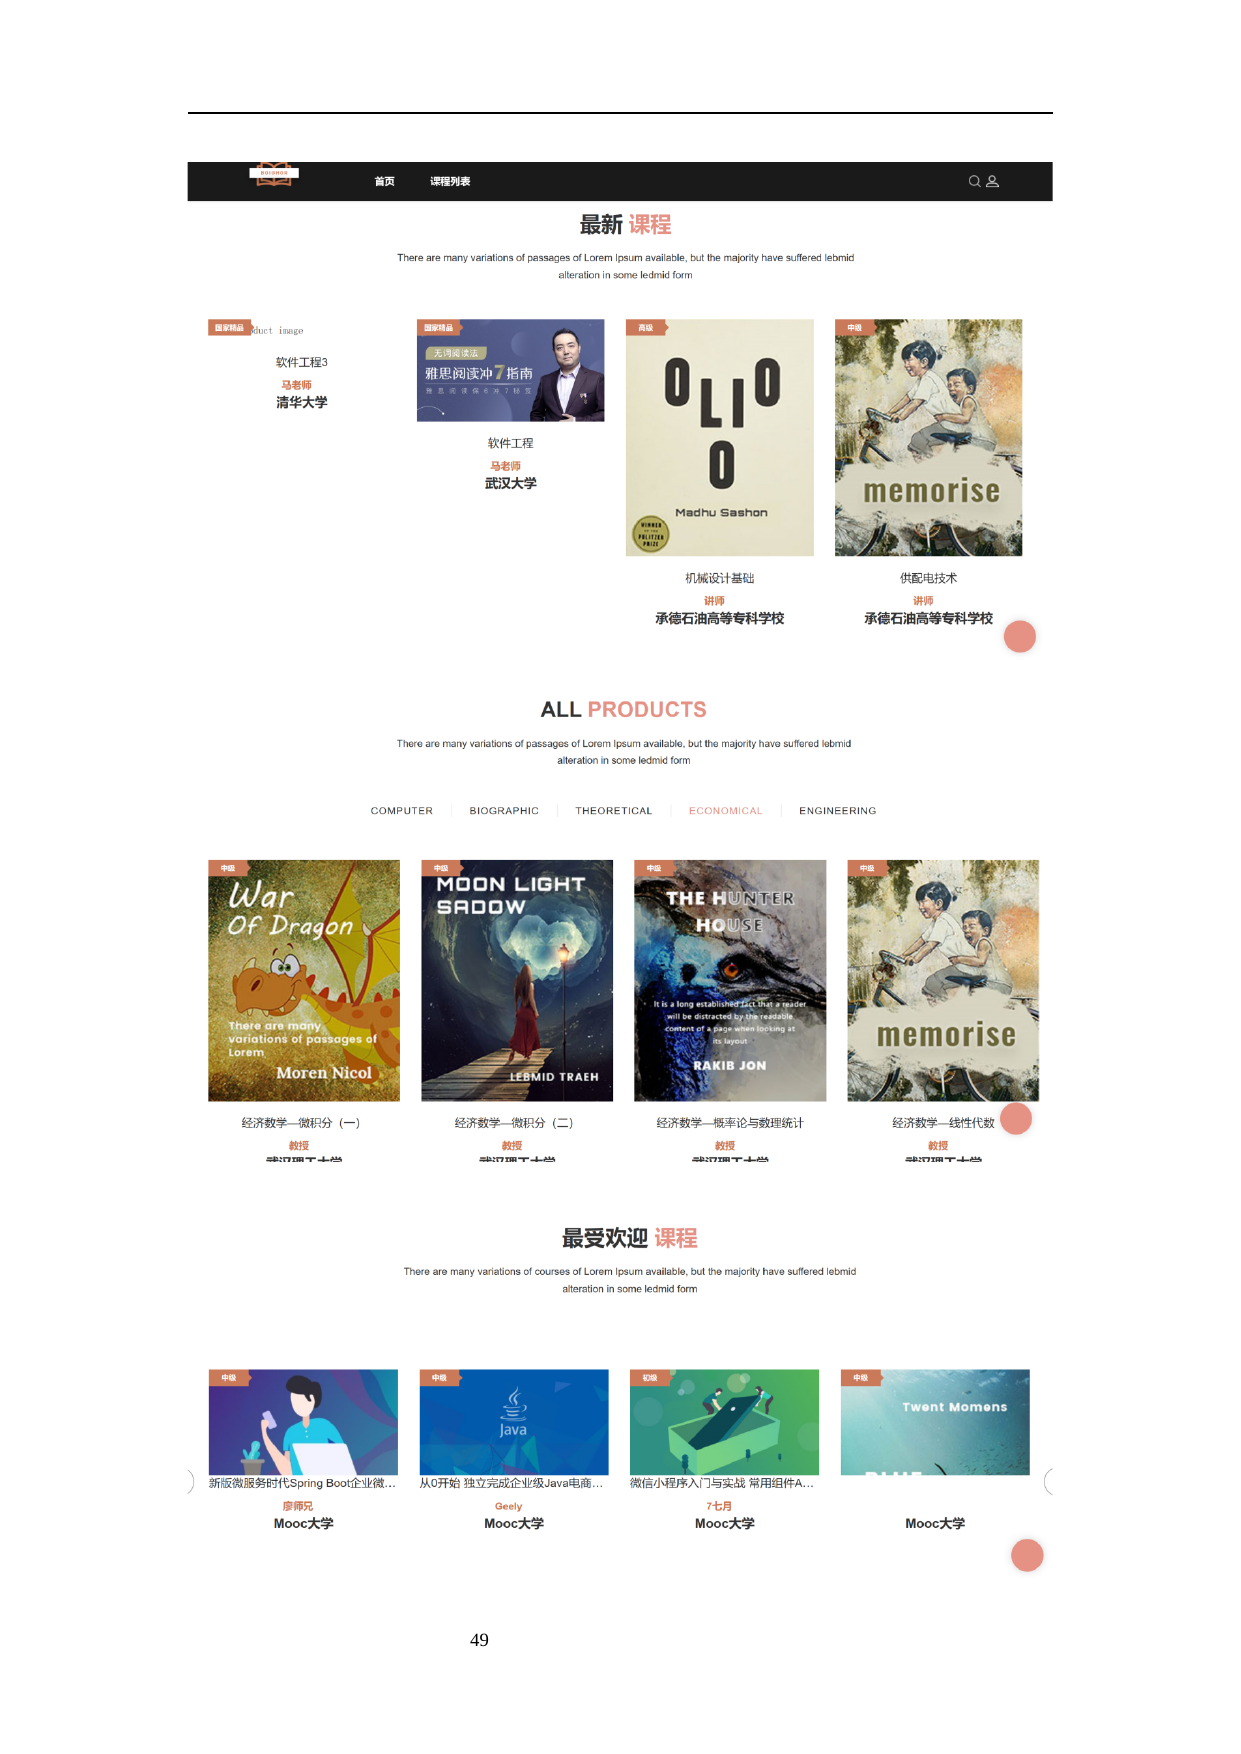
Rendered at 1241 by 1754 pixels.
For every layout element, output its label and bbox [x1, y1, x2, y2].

picture [187, 694, 1053, 1162]
picture [187, 162, 1053, 674]
picture [187, 1194, 1053, 1583]
